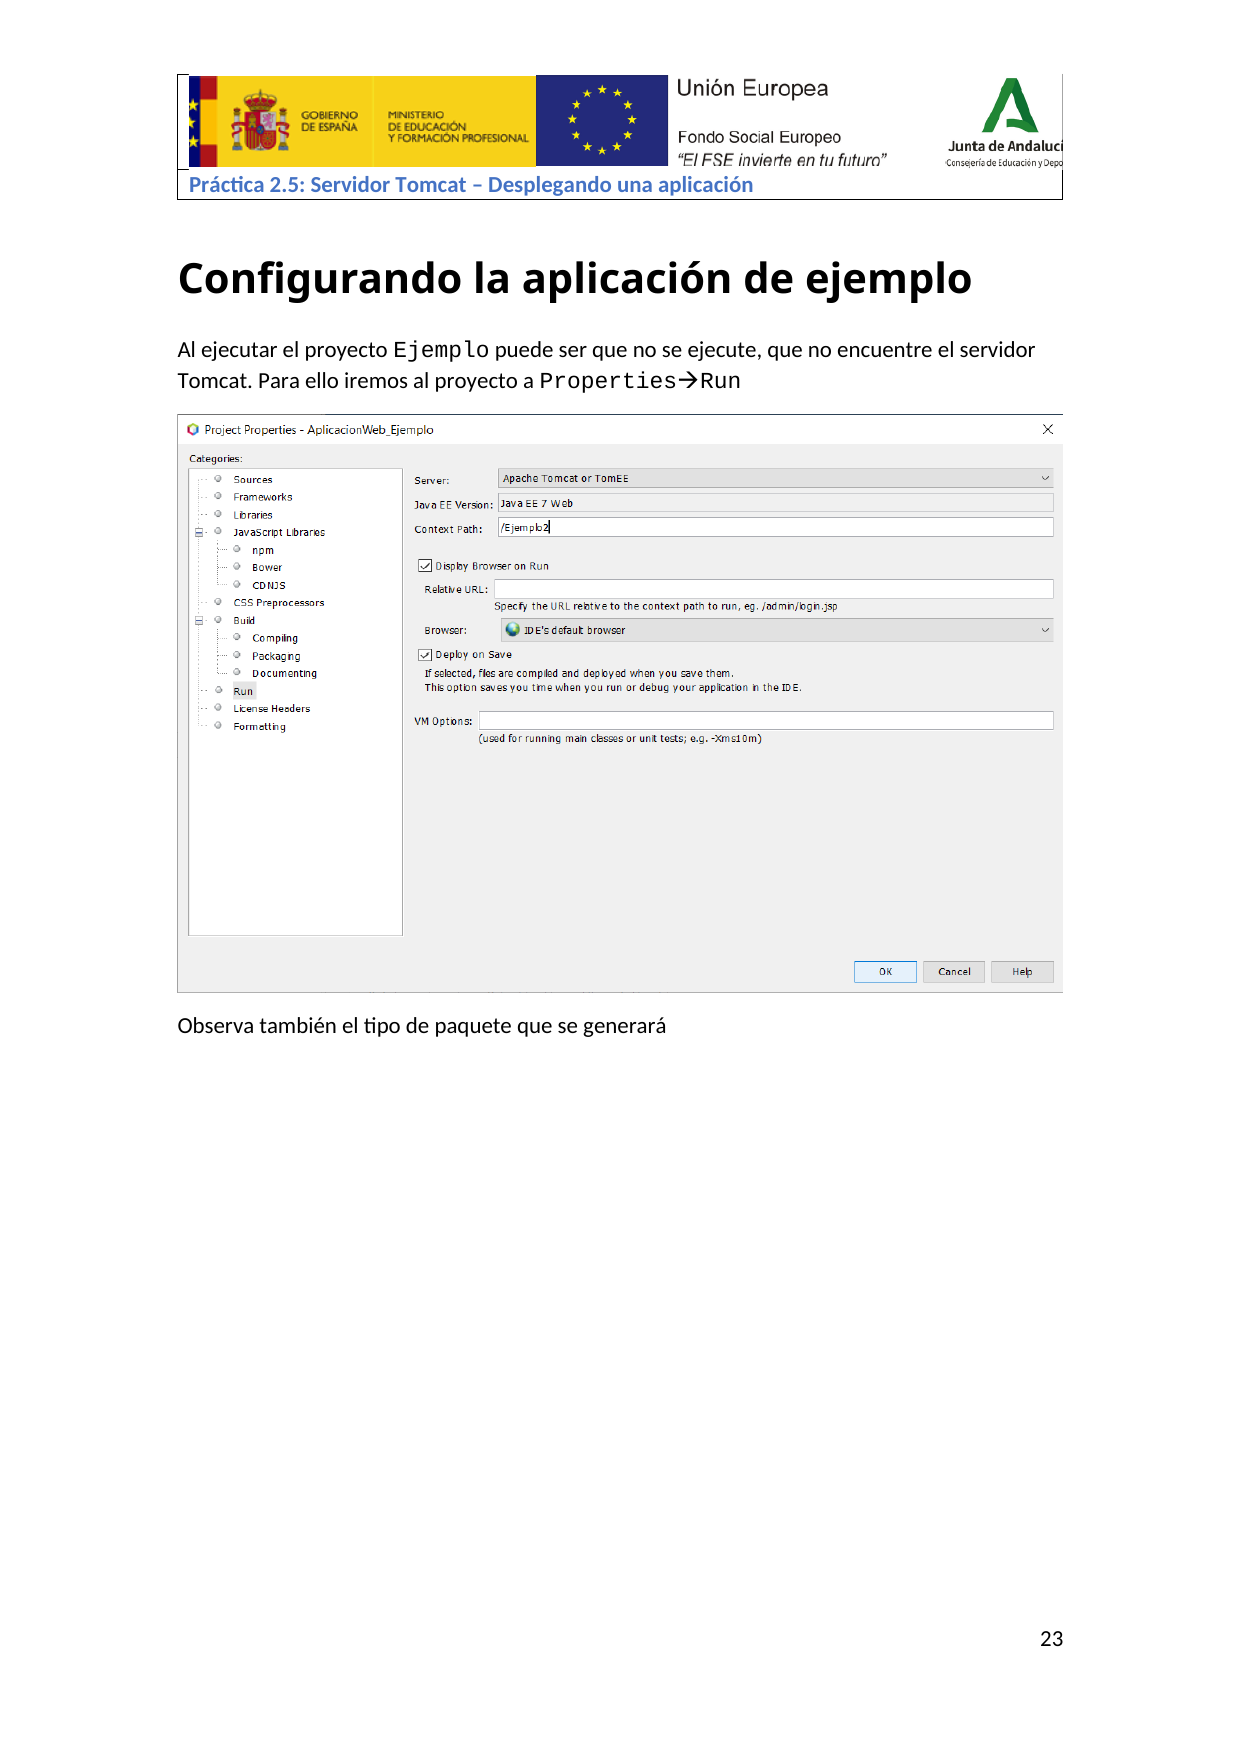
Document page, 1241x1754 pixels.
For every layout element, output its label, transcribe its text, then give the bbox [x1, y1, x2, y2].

picture [188, 74, 1063, 170]
text Observa también el tipo de paquete que se generará [177, 1011, 1063, 1039]
subtitle Configurando la aplicación de ejemplo [177, 249, 1063, 306]
picture [177, 414, 1063, 993]
text Al ejecutar el proyecto Ejemplo puede ser que no se ejecute, que no encuentre el servidor Tomcat. Para ello iremos al proyecto a PropertiesRun [177, 335, 1063, 395]
